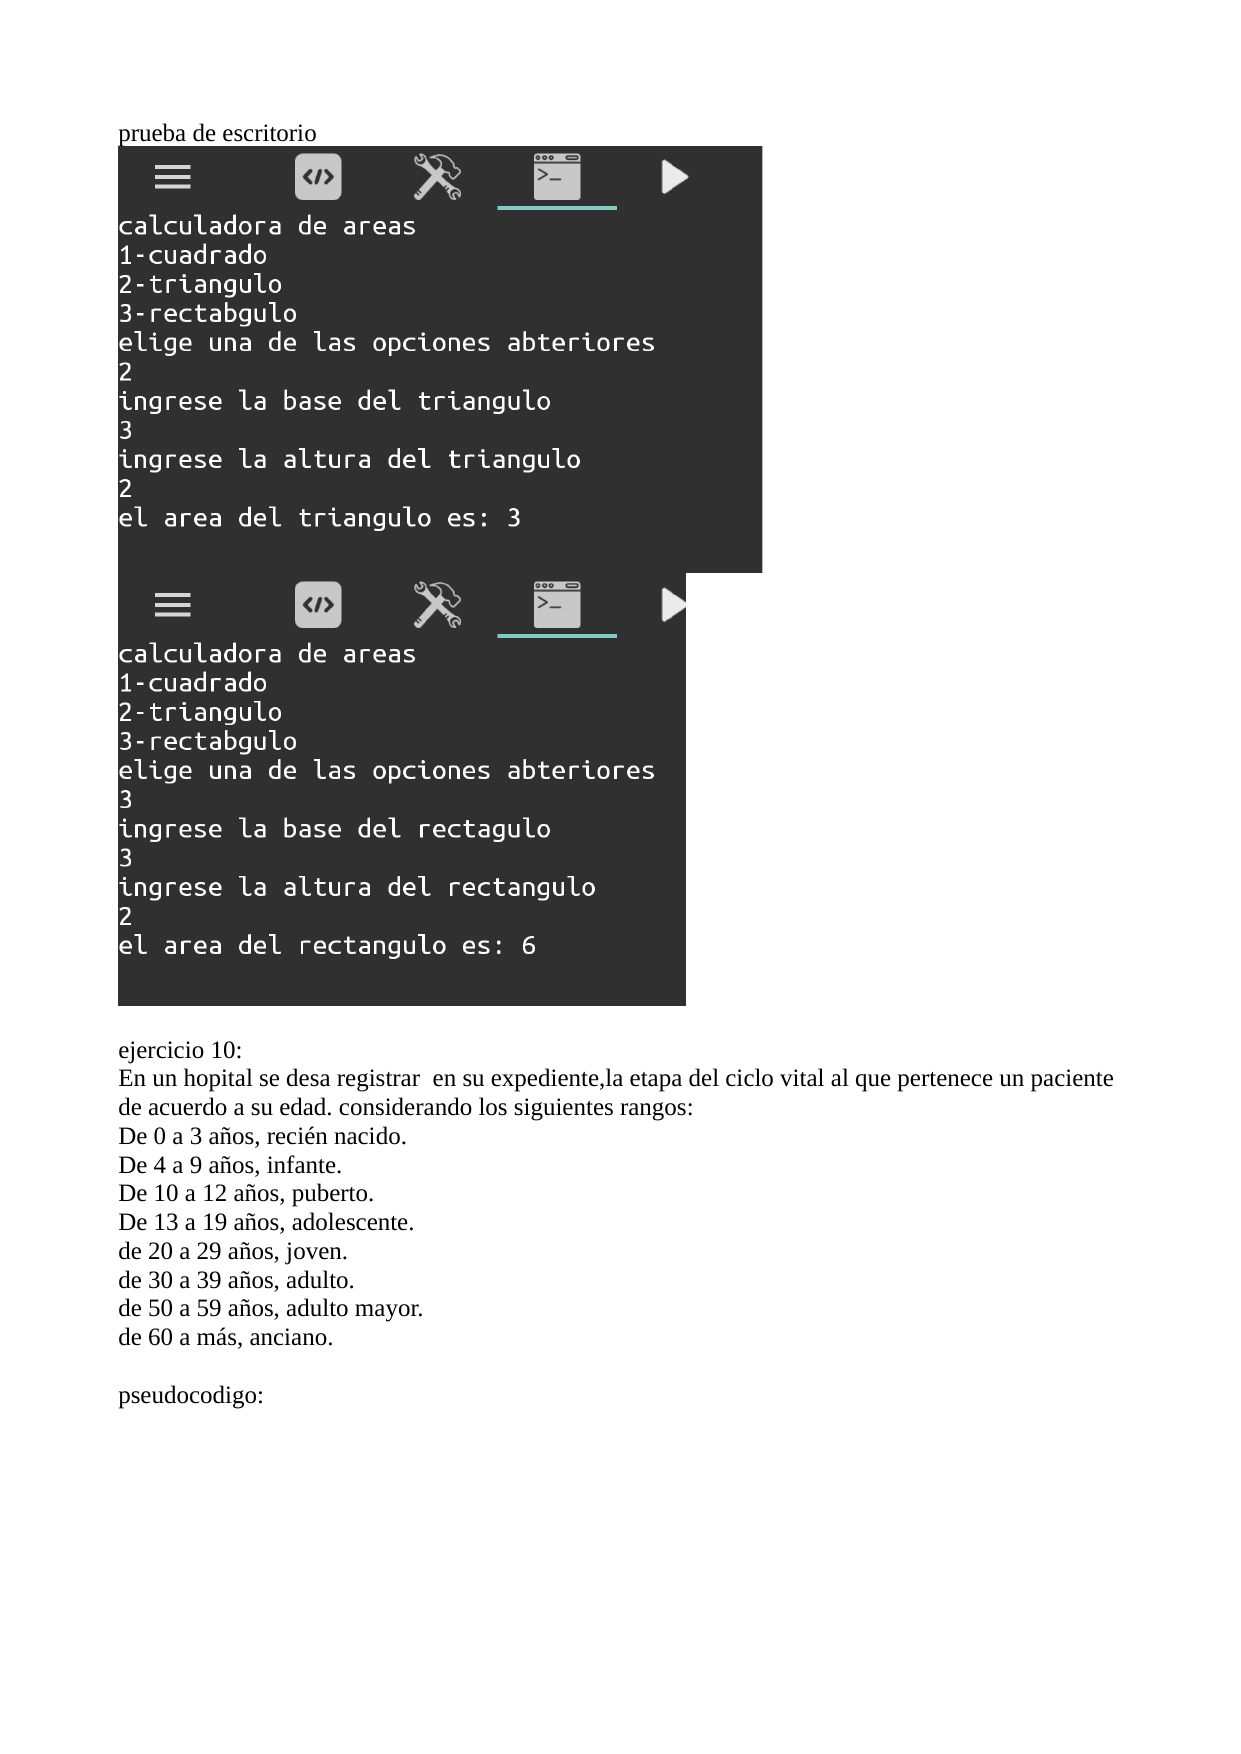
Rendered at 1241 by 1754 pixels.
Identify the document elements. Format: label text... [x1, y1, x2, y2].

text En un hopital se desa registrar en su expediente,la etapa del ciclo vital al que pertenece un paciente de acuerdo a su edad. considerando los siguientes rangos: [118, 1063, 1122, 1121]
text pseudocodigo: [118, 1380, 1122, 1408]
text de 60 a más, anciano. [118, 1322, 1122, 1351]
text de 50 a 59 años, adulto mayor. [118, 1293, 1122, 1322]
text De 13 a 19 años, adolescente. [118, 1207, 1122, 1236]
text prueba de escritorio [118, 118, 1122, 147]
text de 20 a 29 años, joven. [118, 1236, 1122, 1265]
text de 30 a 39 años, adulto. [118, 1265, 1122, 1293]
text De 10 a 12 años, puberto. [118, 1178, 1122, 1207]
text De 4 a 9 años, infante. [118, 1150, 1122, 1178]
text De 0 a 3 años, recién nacido. [118, 1121, 1122, 1150]
text ejercicio 10: [118, 1035, 1122, 1063]
picture [118, 146, 763, 1006]
